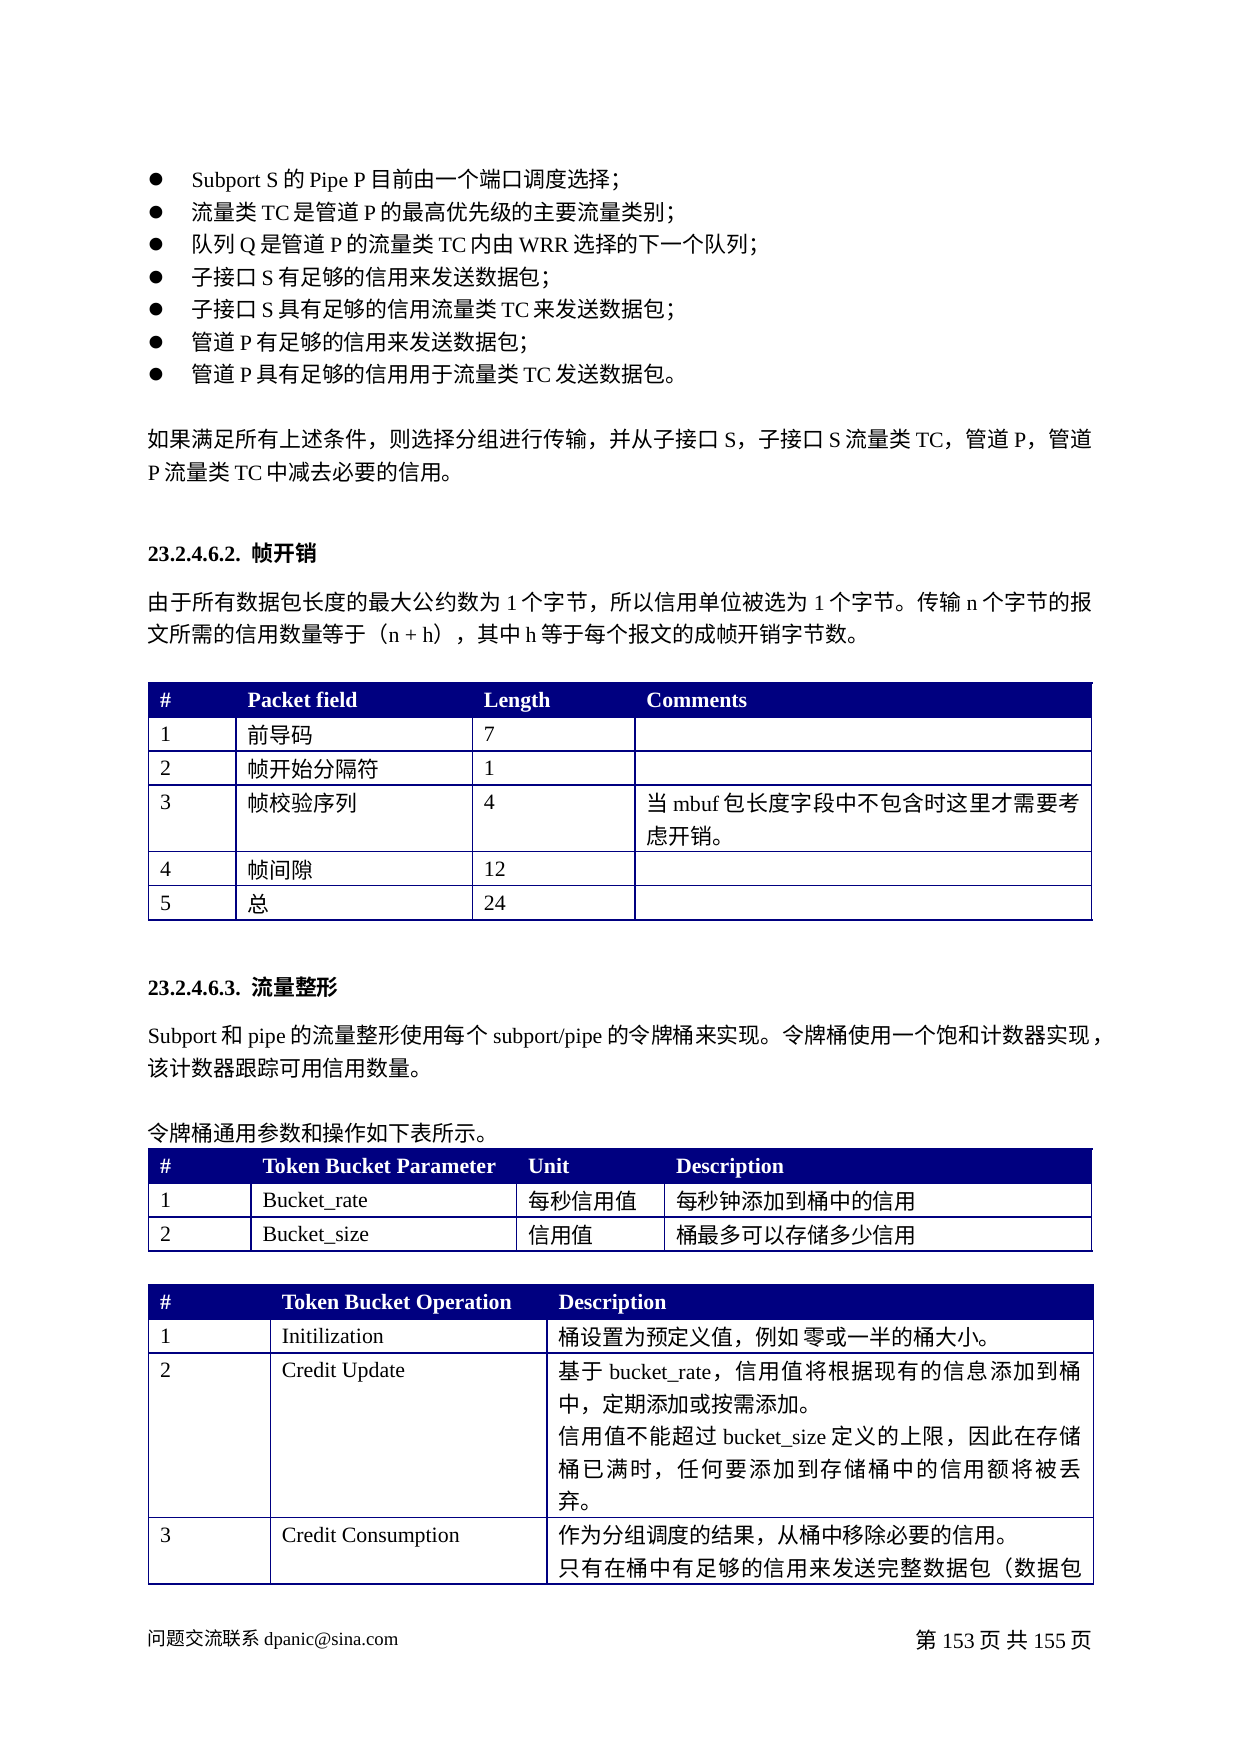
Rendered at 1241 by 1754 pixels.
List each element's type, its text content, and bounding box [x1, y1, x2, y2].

text Subport和pipe的流量整形使用每个subport/pipe的令牌桶来实现。令牌桶使用一个饱和计数器实现，该计数器跟踪可用信用数量。 [148, 1018, 1092, 1083]
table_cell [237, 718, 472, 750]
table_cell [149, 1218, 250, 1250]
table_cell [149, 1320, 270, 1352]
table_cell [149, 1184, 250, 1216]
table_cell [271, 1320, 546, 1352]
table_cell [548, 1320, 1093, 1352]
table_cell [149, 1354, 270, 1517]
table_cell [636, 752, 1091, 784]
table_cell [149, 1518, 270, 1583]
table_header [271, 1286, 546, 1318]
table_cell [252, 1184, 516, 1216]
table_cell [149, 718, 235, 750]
list 管道P有足够的信用来发送数据包； [148, 324, 1092, 357]
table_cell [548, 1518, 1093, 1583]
list 管道P具有足够的信用用于流量类TC发送数据包。 [148, 357, 1092, 389]
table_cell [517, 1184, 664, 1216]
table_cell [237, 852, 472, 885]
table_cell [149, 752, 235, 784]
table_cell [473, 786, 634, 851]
text 如果满足所有上述条件，则选择分组进行传输，并从子接口S，子接口S流量类TC，管道P，管道P流量类TC中减去必要的信用。 [148, 422, 1092, 487]
list Subport S的Pipe P目前由一个端口调度选择； [148, 162, 1092, 194]
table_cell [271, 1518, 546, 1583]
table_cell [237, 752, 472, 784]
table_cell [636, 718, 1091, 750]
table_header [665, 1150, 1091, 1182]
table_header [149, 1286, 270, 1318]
list 队列Q是管道P的流量类TC内由WRR选择的下一个队列； [148, 227, 1092, 259]
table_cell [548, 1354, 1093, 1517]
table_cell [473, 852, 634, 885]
subtitle 帧开销 [148, 536, 1092, 568]
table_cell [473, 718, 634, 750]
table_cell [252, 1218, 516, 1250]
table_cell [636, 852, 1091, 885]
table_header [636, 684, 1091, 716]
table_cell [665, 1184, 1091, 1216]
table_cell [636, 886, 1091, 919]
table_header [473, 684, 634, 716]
text 由于所有数据包长度的最大公约数为1个字节，所以信用单位被选为1个字节。传输n个字节的报文所需的信用数量等于（n + h），其中h等于每个报文的成帧开销字节数。 [148, 584, 1092, 649]
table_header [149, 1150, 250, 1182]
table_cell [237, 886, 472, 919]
subtitle 流量整形 [148, 969, 1092, 1002]
list 流量类TC是管道P的最高优先级的主要流量类别； [148, 194, 1092, 227]
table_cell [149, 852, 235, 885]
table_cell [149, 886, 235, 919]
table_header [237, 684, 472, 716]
list 子接口S具有足够的信用流量类TC来发送数据包； [148, 292, 1092, 324]
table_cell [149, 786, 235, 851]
text 令牌桶通用参数和操作如下表所示。 [148, 1115, 1092, 1148]
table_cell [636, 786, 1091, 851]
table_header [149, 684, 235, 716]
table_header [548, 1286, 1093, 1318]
list 子接口S有足够的信用来发送数据包； [148, 259, 1092, 292]
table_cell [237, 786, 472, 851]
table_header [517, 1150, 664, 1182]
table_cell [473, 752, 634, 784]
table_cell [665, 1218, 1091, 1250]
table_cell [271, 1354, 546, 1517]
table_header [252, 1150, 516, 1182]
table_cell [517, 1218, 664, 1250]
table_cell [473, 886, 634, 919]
